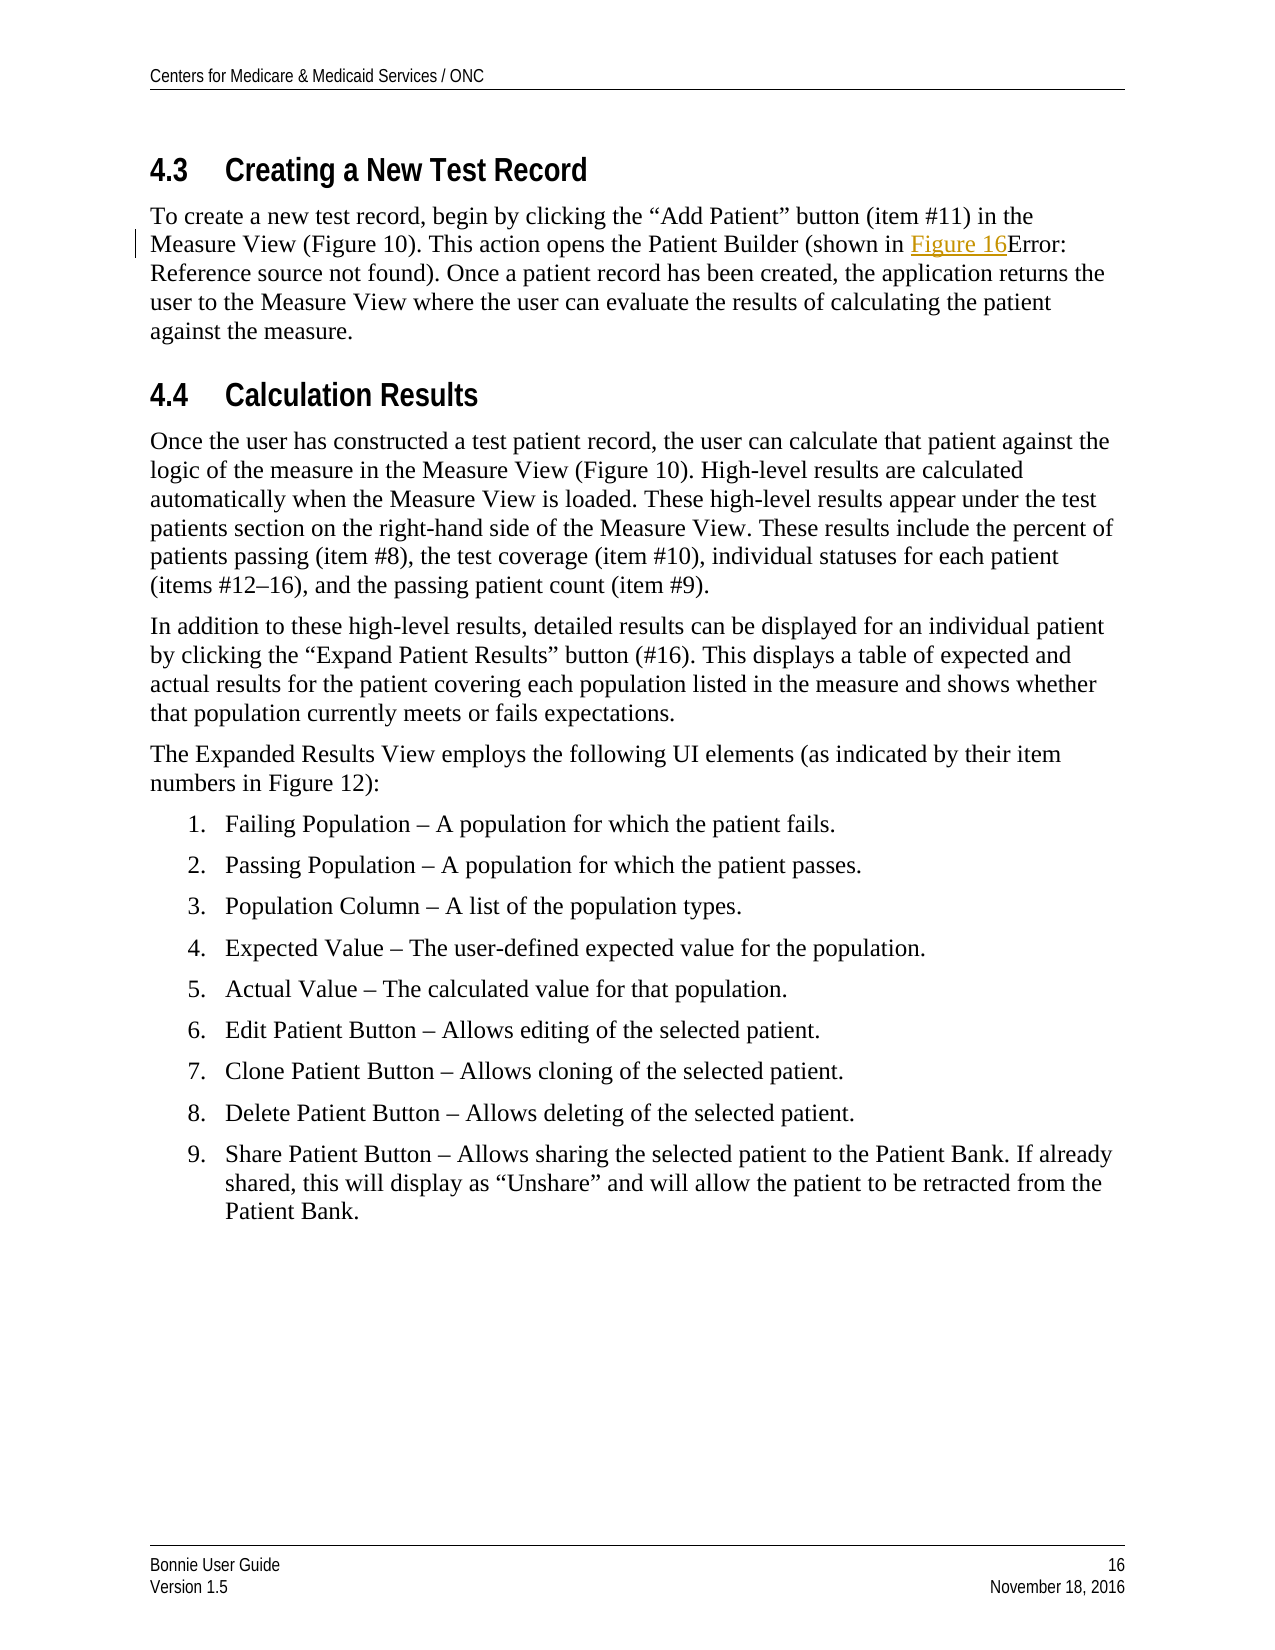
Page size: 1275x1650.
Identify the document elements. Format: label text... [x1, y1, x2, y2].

list Passing Population – A population for which the patient passes. [187, 850, 1125, 879]
list Edit Patient Button – Allows editing of the selected patient. [187, 1015, 1125, 1044]
list Population Column – A list of the population types. [187, 891, 1125, 920]
list Expected Value – The user-defined expected value for the population. [187, 933, 1125, 961]
subtitle Creating a New Test Record [150, 150, 1125, 188]
subtitle Calculation Results [150, 376, 1125, 414]
text To create a new test record, begin by clicking the “Add Patient” button (item #11) in the Measure View (). This action opens the Patient Builder (shown in ). Once a patient record has been created, the application returns the user to the Measure View where the user can evaluate the results of calculating the patient against the measure. [150, 201, 1125, 344]
list Failing Population – A population for which the patient fails. [187, 809, 1125, 838]
list Actual Value – The calculated value for that population. [187, 974, 1125, 1003]
list Clone Patient Button – Allows cloning of the selected patient. [187, 1056, 1125, 1085]
list Share Patient Button – Allows sharing the selected patient to the Patient Bank. If already shared, this will display as “Unshare” and will allow the patient to be retracted from the Patient Bank. [187, 1139, 1125, 1225]
list Delete Patient Button – Allows deleting of the selected patient. [187, 1098, 1125, 1126]
text In addition to these high-level results, detailed results can be displayed for an individual patient by clicking the “Expand Patient Results” button (#16). This displays a table of expected and actual results for the patient covering each population listed in the measure and shows whether that population currently meets or fails expectations. [150, 611, 1125, 726]
